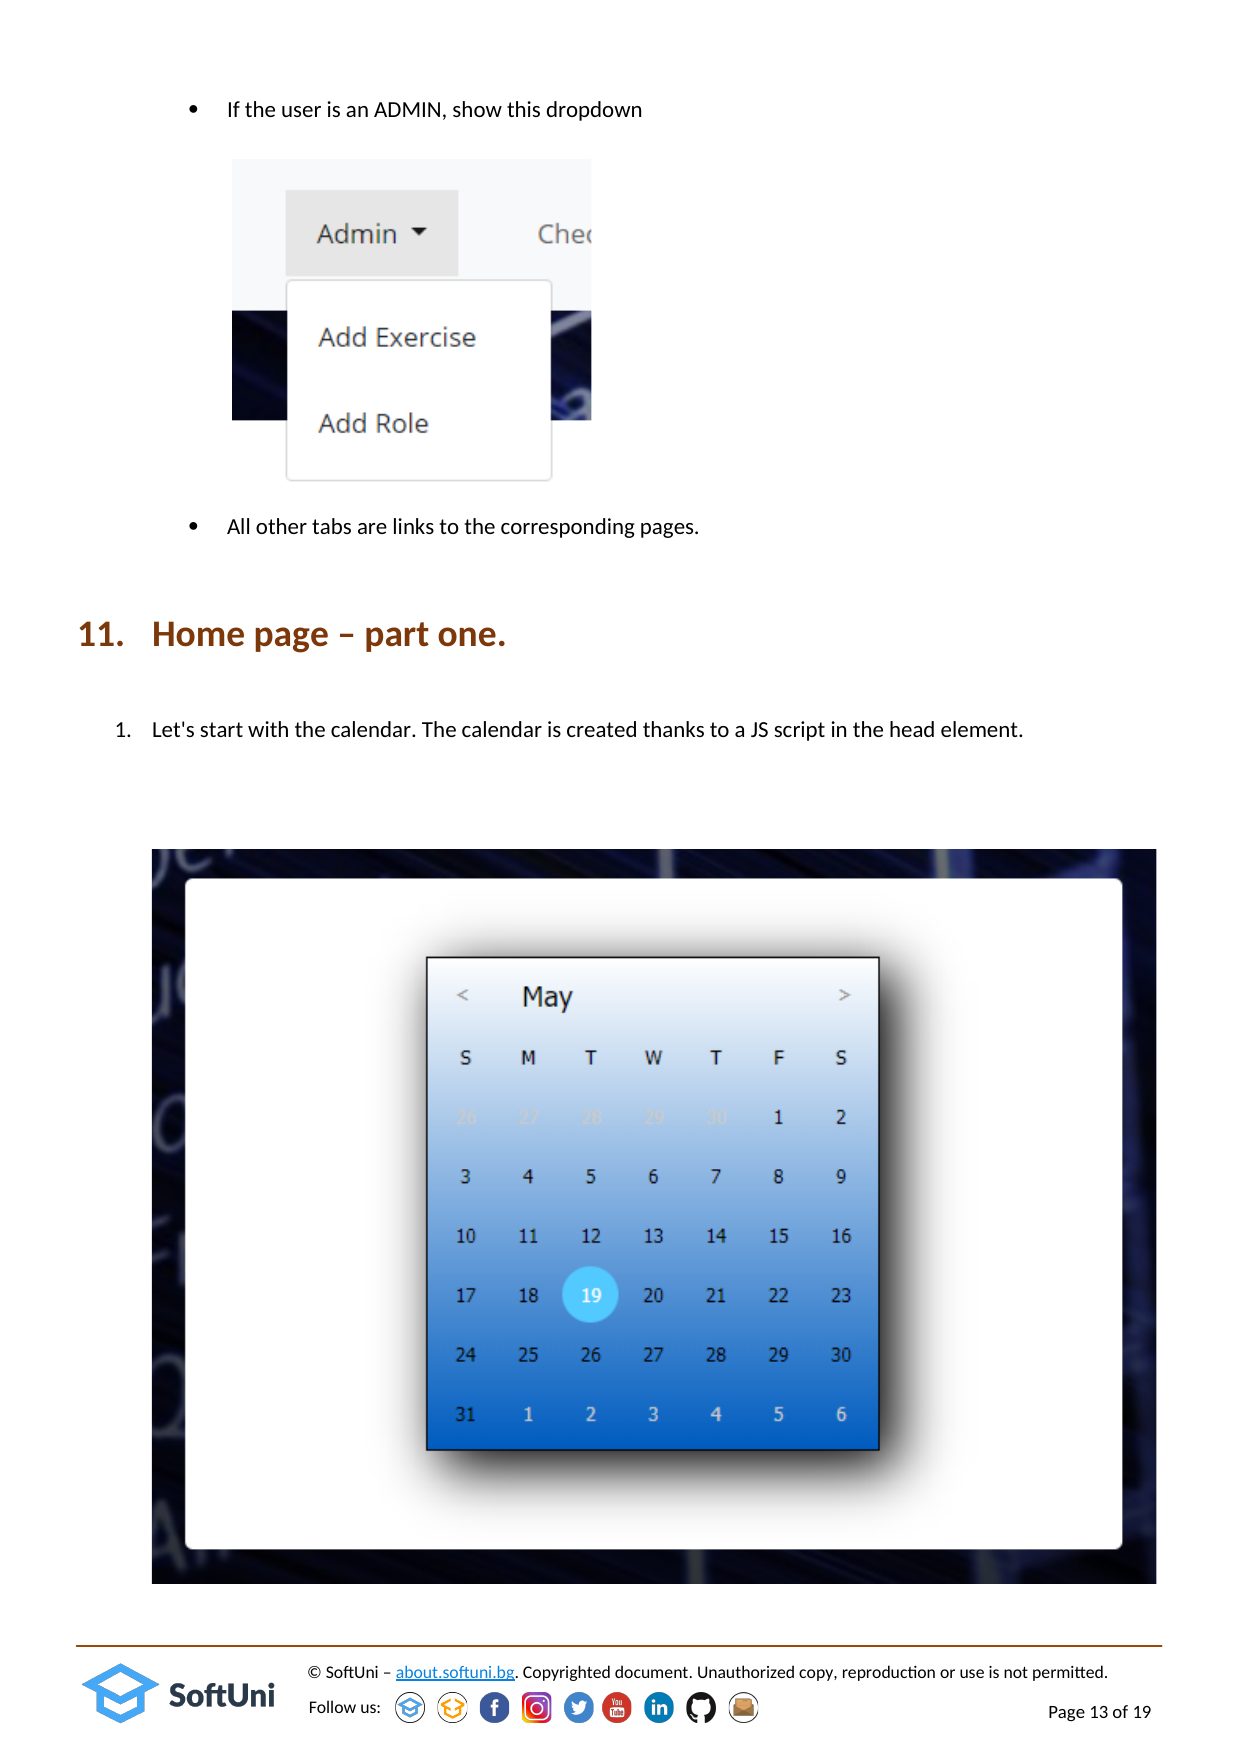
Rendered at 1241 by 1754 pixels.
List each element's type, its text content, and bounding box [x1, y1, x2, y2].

picture [479, 1692, 510, 1723]
picture [665, 1714, 674, 1723]
subtitle Home page – part one. [77, 609, 1163, 655]
picture [602, 1692, 632, 1723]
picture [686, 1692, 716, 1723]
picture [644, 1692, 653, 1701]
picture [665, 1692, 674, 1701]
picture [75, 1658, 281, 1729]
list Let's start with the calendar. The calendar is created thanks to a JS script in the head element. [114, 715, 1163, 743]
picture [437, 1692, 468, 1723]
picture [644, 1714, 653, 1723]
picture [658, 1705, 667, 1714]
picture [564, 1692, 594, 1723]
picture [522, 1692, 552, 1723]
list All other tabs are links to the corresponding pages. [189, 512, 1163, 540]
picture [151, 849, 1157, 1584]
picture [232, 159, 592, 502]
picture [728, 1692, 759, 1723]
picture [395, 1692, 425, 1723]
